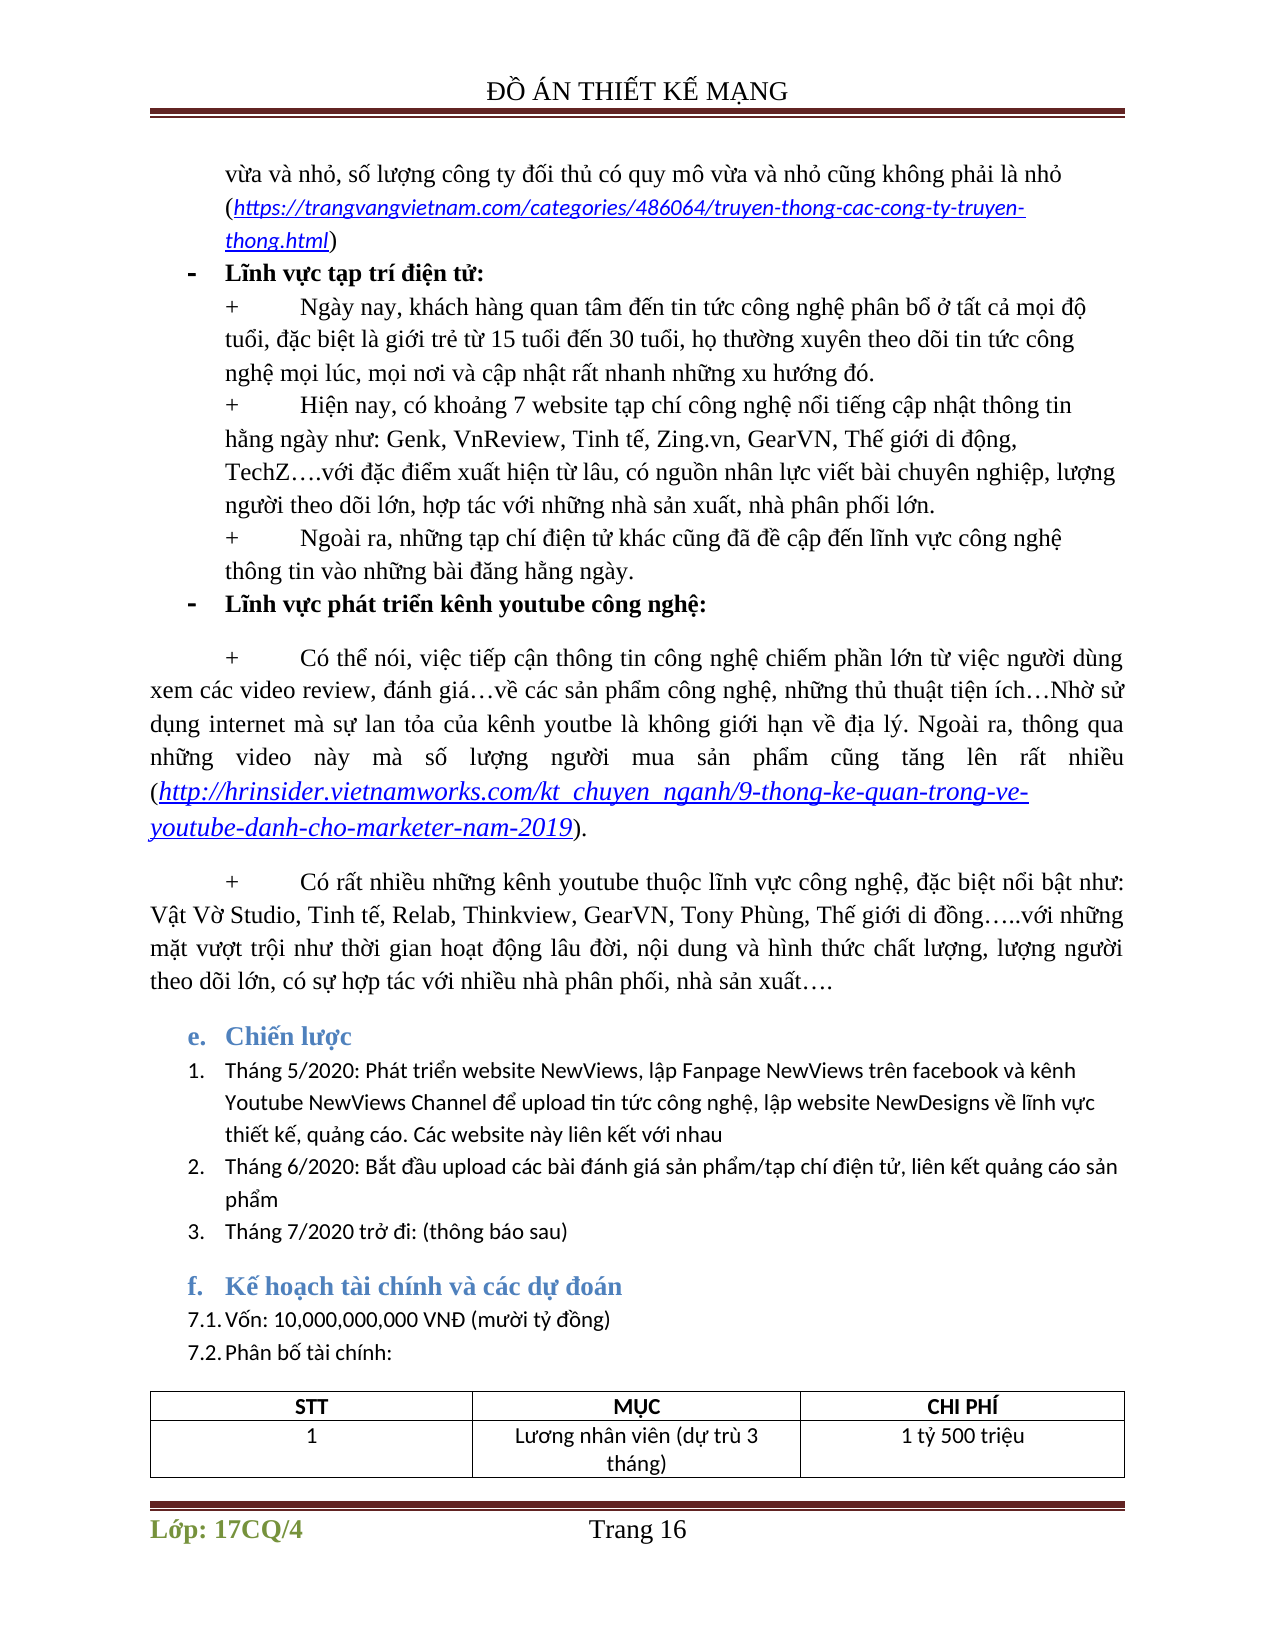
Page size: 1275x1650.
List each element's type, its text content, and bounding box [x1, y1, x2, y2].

subtitle Kế hoạch tài chính và các dự đoán [187, 1270, 1125, 1301]
list + Hiện nay, có khoảng 7 website tạp chí công nghệ nổi tiếng cập nhật thông tin hằng ngày như: Genk, VnReview, Tinh tế, Zing.vn, GearVN, Thế giới di động, TechZ….với đặc điểm xuất hiện từ lâu, có nguồn nhân lực viết bài chuyên nghiệp, lượng người theo dõi lớn, hợp tác với những nhà sản xuất, nhà phân phối lớn. [225, 391, 1125, 518]
text + Có thể nói, việc tiếp cận thông tin công nghệ chiếm phần lớn từ việc người dùng xem các video review, đánh giá…về các sản phẩm công nghệ, những thủ thuật tiện ích…Nhờ sử dụng internet mà sự lan tỏa của kênh youtbe là không giới hạn về địa lý. Ngoài ra, thông qua những video này mà số lượng người mua sản phẩm cũng tăng lên rất nhiều (http://hrinsider.vietnamworks.com/kt_chuyen_nganh/9-thong-ke-quan-trong-ve-youtube-danh-cho-marketer-nam-2019). [150, 643, 1125, 842]
list Lĩnh vực phát triển kênh youtube công nghệ: [187, 589, 1125, 617]
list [225, 159, 1125, 254]
table_cell 1 tỷ 500 triệu [801, 1421, 1124, 1477]
list Phân bố tài chính: [187, 1338, 1125, 1366]
table_cell 1 [151, 1421, 472, 1477]
list Vốn: 10,000,000,000 VNĐ (mười tỷ đồng) [187, 1306, 1125, 1334]
list Lĩnh vực tạp trí điện tử: [187, 258, 1125, 287]
table_header STT [151, 1392, 472, 1420]
subtitle Chiến lược [187, 1020, 1125, 1051]
list Tháng 5/2020: Phát triển website NewViews, lập Fanpage NewViews trên facebook và kênh Youtube NewViews Channel để upload tin tức công nghệ, lập website NewDesigns về lĩnh vực thiết kế, quảng cáo. Các website này liên kết với nhau [187, 1056, 1125, 1148]
table_cell Lương nhân viên (dự trù 3 tháng) [473, 1421, 800, 1477]
list Tháng 6/2020: Bắt đầu upload các bài đánh giá sản phẩm/tạp chí điện tử, liên kết quảng cáo sản phẩm [187, 1152, 1125, 1213]
list Tháng 7/2020 trở đi: (thông báo sau) [187, 1217, 1125, 1245]
list + Ngày nay, khách hàng quan tâm đến tin tức công nghệ phân bổ ở tất cả mọi độ tuổi, đặc biệt là giới trẻ từ 15 tuổi đến 30 tuổi, họ thường xuyên theo dõi tin tức công nghệ mọi lúc, mọi nơi và cập nhật rất nhanh những xu hướng đó. [225, 292, 1125, 386]
table_header CHI PHÍ [801, 1392, 1124, 1420]
table_header MỤC [473, 1392, 800, 1420]
list + Ngoài ra, những tạp chí điện tử khác cũng đã đề cập đến lĩnh vực công nghệ thông tin vào những bài đăng hằng ngày. [225, 523, 1125, 584]
text + Có rất nhiều những kênh youtube thuộc lĩnh vực công nghệ, đặc biệt nổi bật như: Vật Vờ Studio, Tinh tế, Relab, Thinkview, GearVN, Tony Phùng, Thế giới di đồng…..với những mặt vượt trội như thời gian hoạt động lâu đời, nội dung và hình thức chất lượng, lượng người theo dõi lớn, có sự hợp tác với nhiều nhà phân phối, nhà sản xuất…. [150, 867, 1125, 995]
